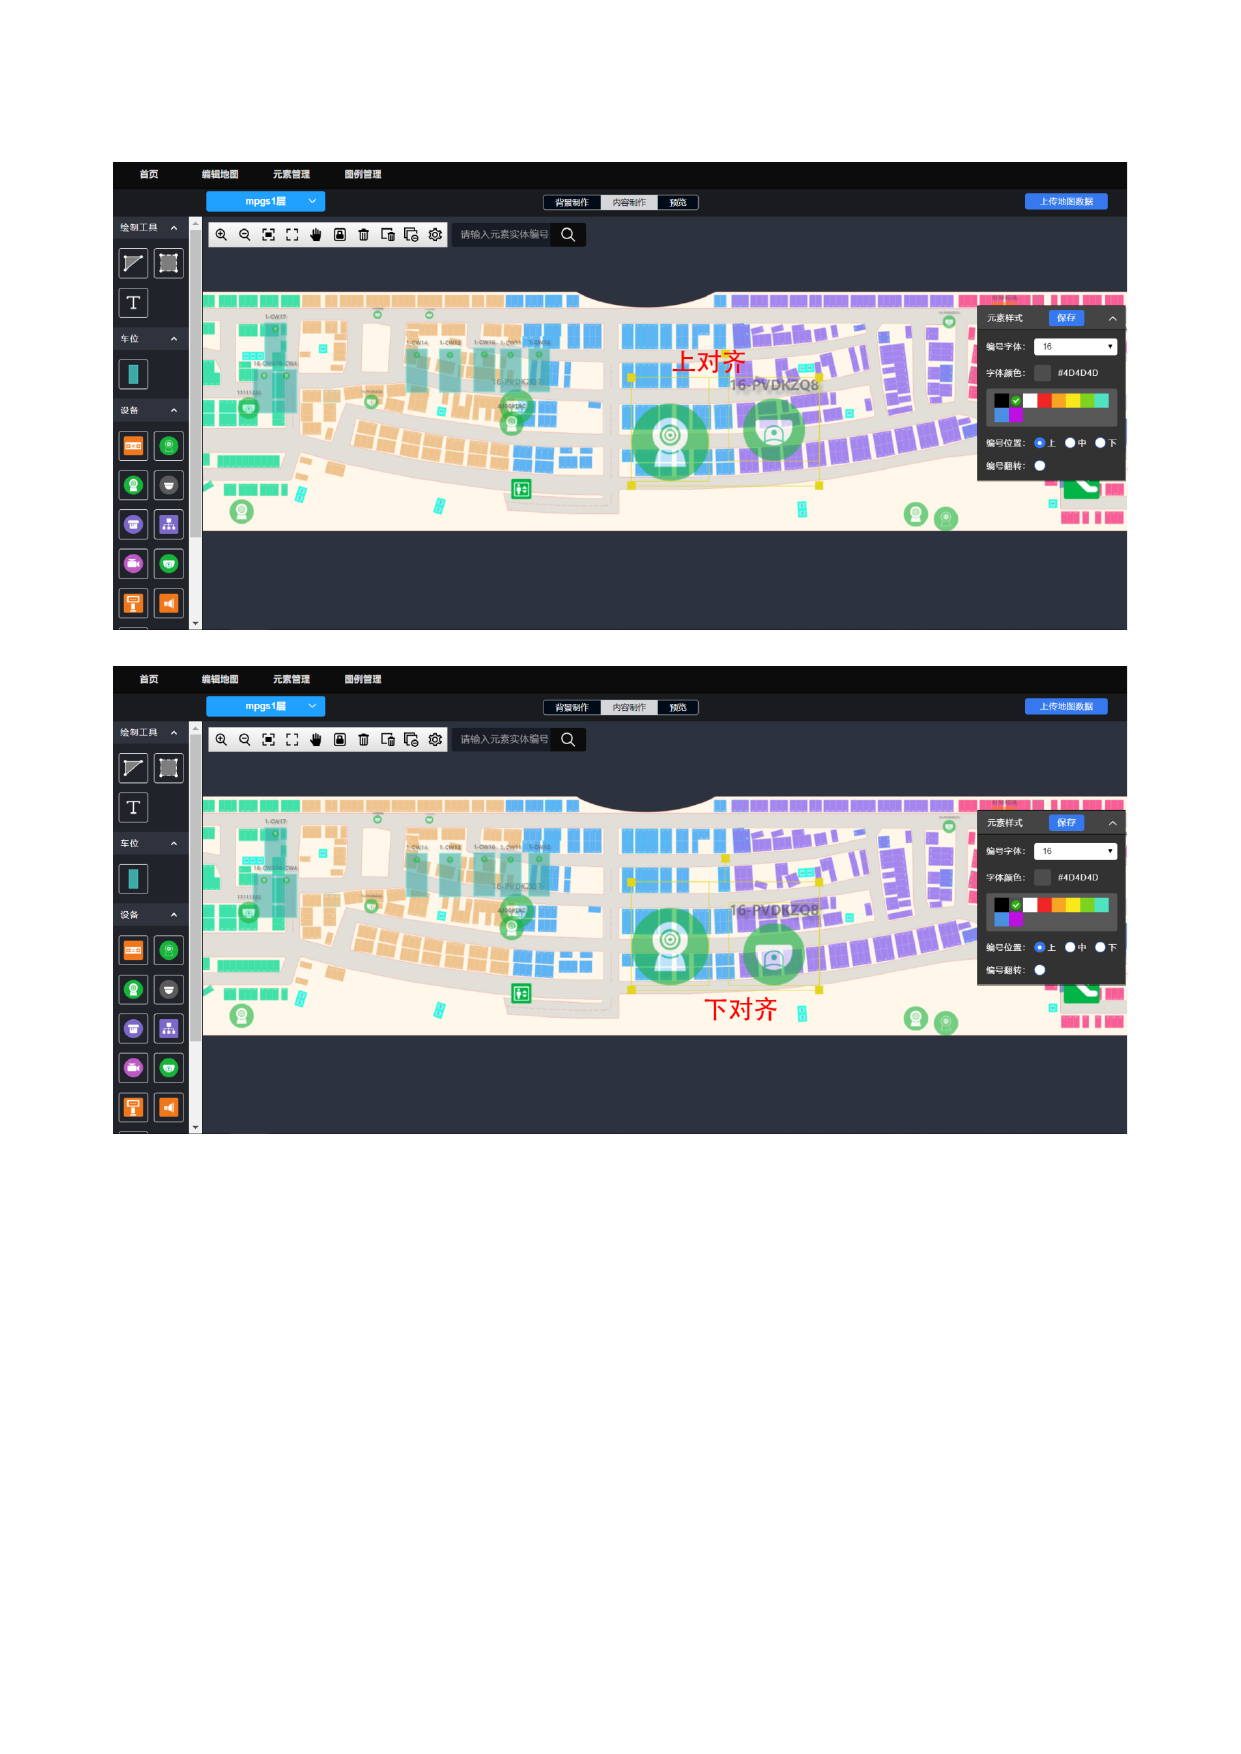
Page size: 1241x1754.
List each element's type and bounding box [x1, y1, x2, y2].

picture [113, 666, 1128, 1134]
picture [113, 162, 1128, 630]
